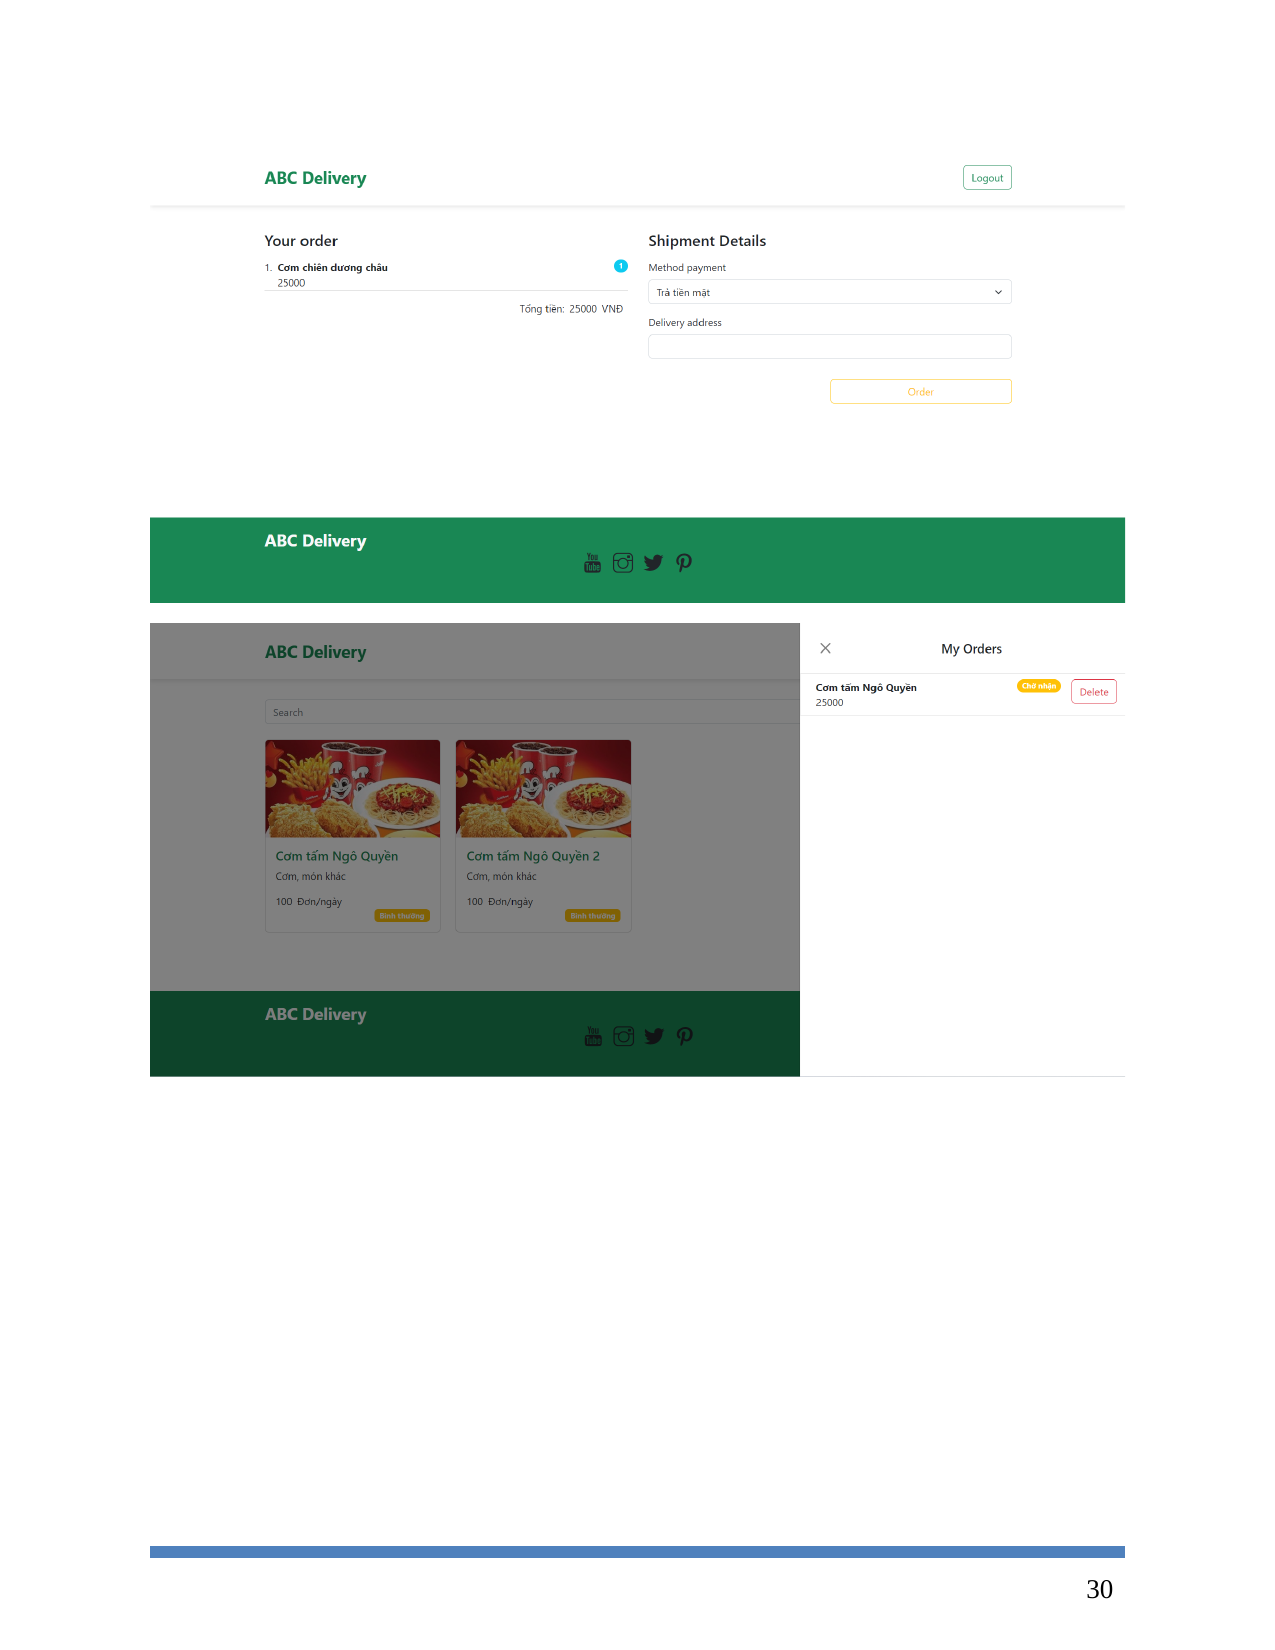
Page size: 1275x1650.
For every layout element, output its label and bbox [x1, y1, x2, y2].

picture [150, 623, 1125, 1077]
picture [150, 150, 1125, 603]
